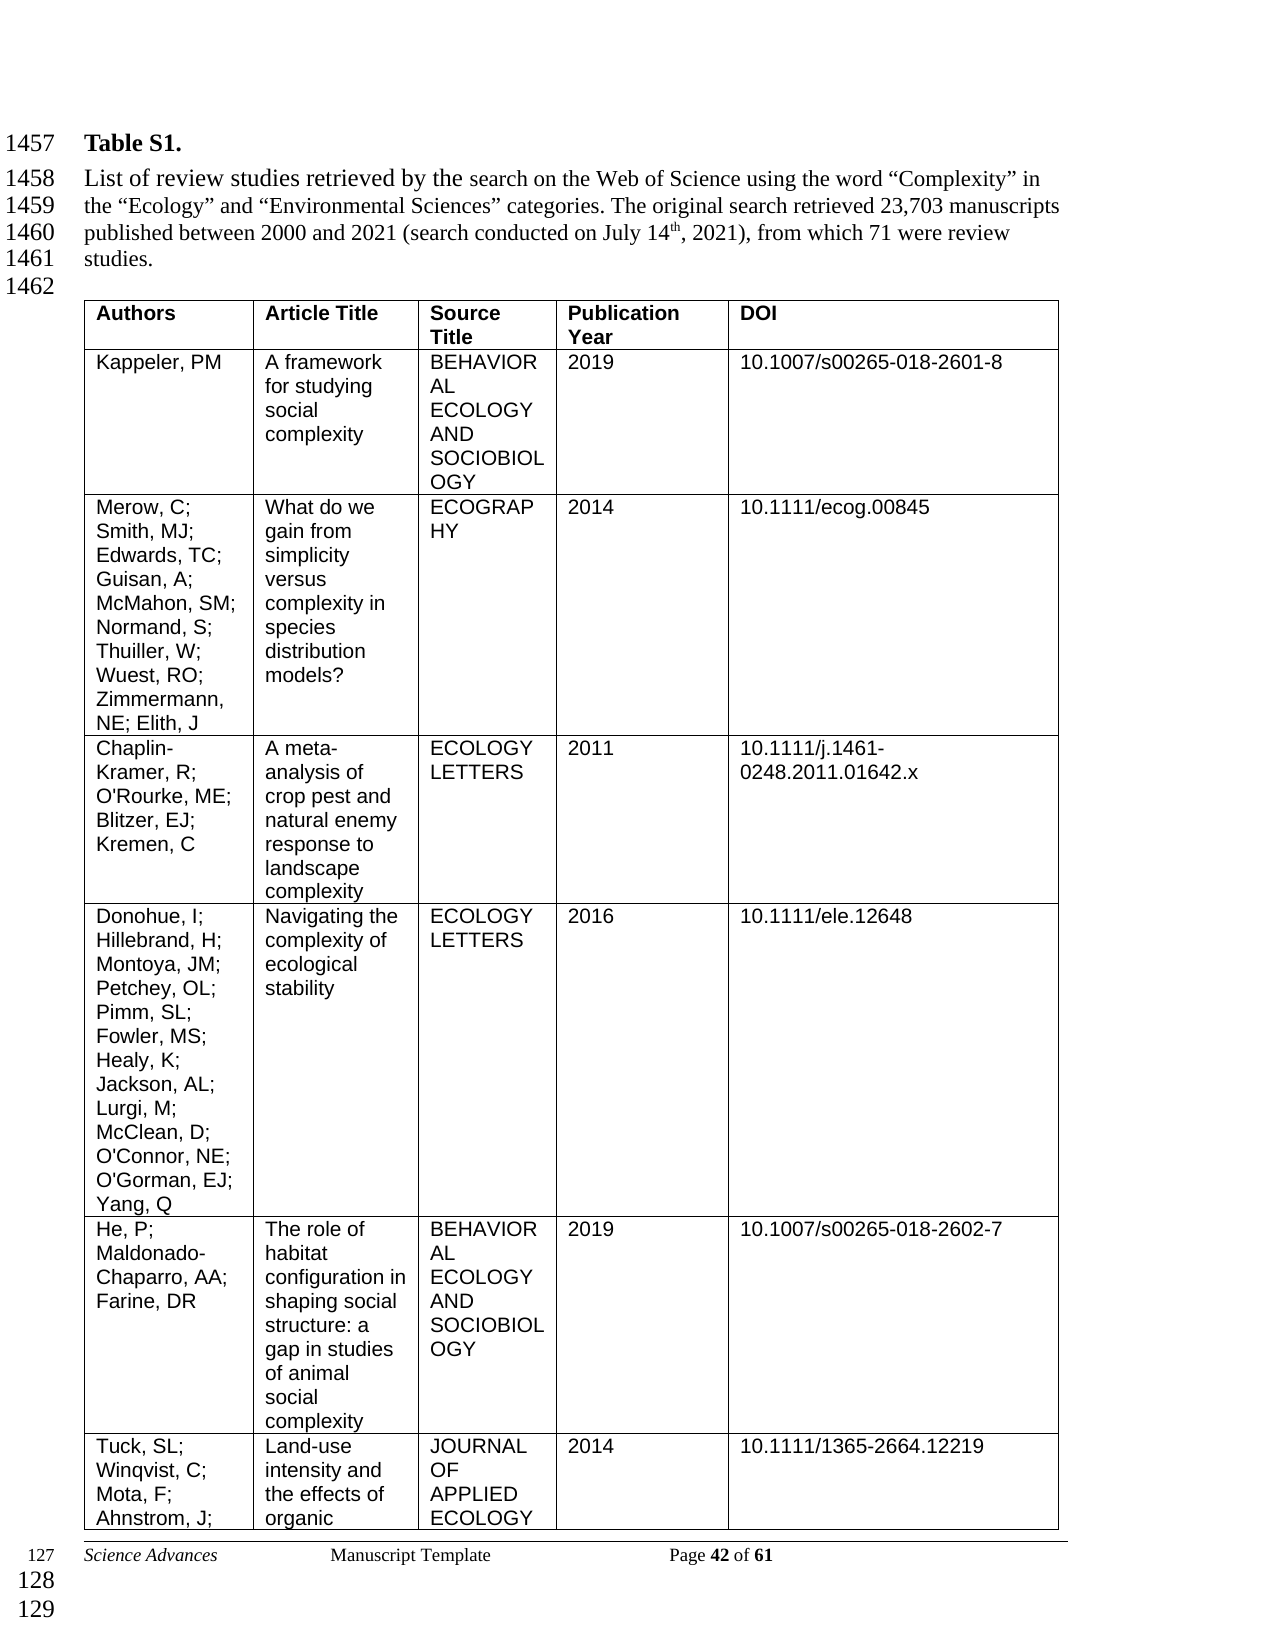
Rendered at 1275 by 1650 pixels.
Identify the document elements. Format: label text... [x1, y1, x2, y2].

table_header Source Title [419, 301, 556, 349]
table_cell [85, 1434, 253, 1529]
table_cell 10.1007/s00265-018-2601-8 [729, 350, 1058, 494]
table_cell 10.1111/ele.12648 [729, 904, 1058, 1216]
table_cell 2011 [557, 736, 728, 903]
table_cell Donohue, I; Hillebrand, H; Montoya, JM; Petchey, OL; Pimm, SL; Fowler, MS; Healy, K; Jackson, AL; Lurgi, M; McClean, D; O'Connor, NE; O'Gorman, EJ; Yang, Q [85, 904, 253, 1216]
table_cell Merow, C; Smith, MJ; Edwards, TC; Guisan, A; McMahon, SM; Normand, S; Thuiller, W; Wuest, RO; Zimmermann, NE; Elith, J [85, 495, 253, 734]
table_header DOI [729, 301, 1058, 349]
table_cell Kappeler, PM [85, 350, 253, 494]
table_cell 10.1111/j.1461-0248.2011.01642.x [729, 736, 1058, 903]
table_cell He, P; Maldonado-Chaparro, AA; Farine, DR [85, 1217, 253, 1432]
table_cell 2014 [557, 495, 728, 734]
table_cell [419, 1434, 556, 1529]
table_header Publication Year [557, 301, 728, 349]
table_header Authors [85, 301, 253, 349]
table_cell 2016 [557, 904, 728, 1216]
table_cell BEHAVIORAL ECOLOGY AND SOCIOBIOLOGY [419, 350, 556, 494]
table_cell ECOLOGY LETTERS [419, 904, 556, 1216]
table_cell Navigating the complexity of ecological stability [254, 904, 418, 1216]
table_cell ECOGRAPHY [419, 495, 556, 734]
text List of review studies retrieved by the search on the Web of Science using the word “Complexity” in the “Ecology” and “Environmental Sciences” categories. The original search retrieved 23,703 manuscripts published between 2000 and 2021 (search conducted on July 14th, 2021), from which 71 were review studies. [84, 163, 1068, 271]
table_cell 10.1007/s00265-018-2602-7 [729, 1217, 1058, 1432]
table_cell Chaplin-Kramer, R; O'Rourke, ME; Blitzer, EJ; Kremen, C [85, 736, 253, 903]
subtitle Table S1. [84, 128, 1068, 157]
table_cell 10.1111/ecog.00845 [729, 495, 1058, 734]
table_cell What do we gain from simplicity versus complexity in species distribution models? [254, 495, 418, 734]
table_header Article Title [254, 301, 418, 349]
table_cell 2019 [557, 1217, 728, 1432]
table_cell BEHAVIORAL ECOLOGY AND SOCIOBIOLOGY [419, 1217, 556, 1432]
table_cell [729, 1434, 1058, 1529]
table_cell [254, 1434, 418, 1529]
table_cell 2019 [557, 350, 728, 494]
table_cell 2014 [557, 1434, 728, 1529]
table_cell A framework for studying social complexity [254, 350, 418, 494]
table_cell A meta-analysis of crop pest and natural enemy response to landscape complexity [254, 736, 418, 903]
table_cell The role of habitat configuration in shaping social structure: a gap in studies of animal social complexity [254, 1217, 418, 1432]
table_cell ECOLOGY LETTERS [419, 736, 556, 903]
